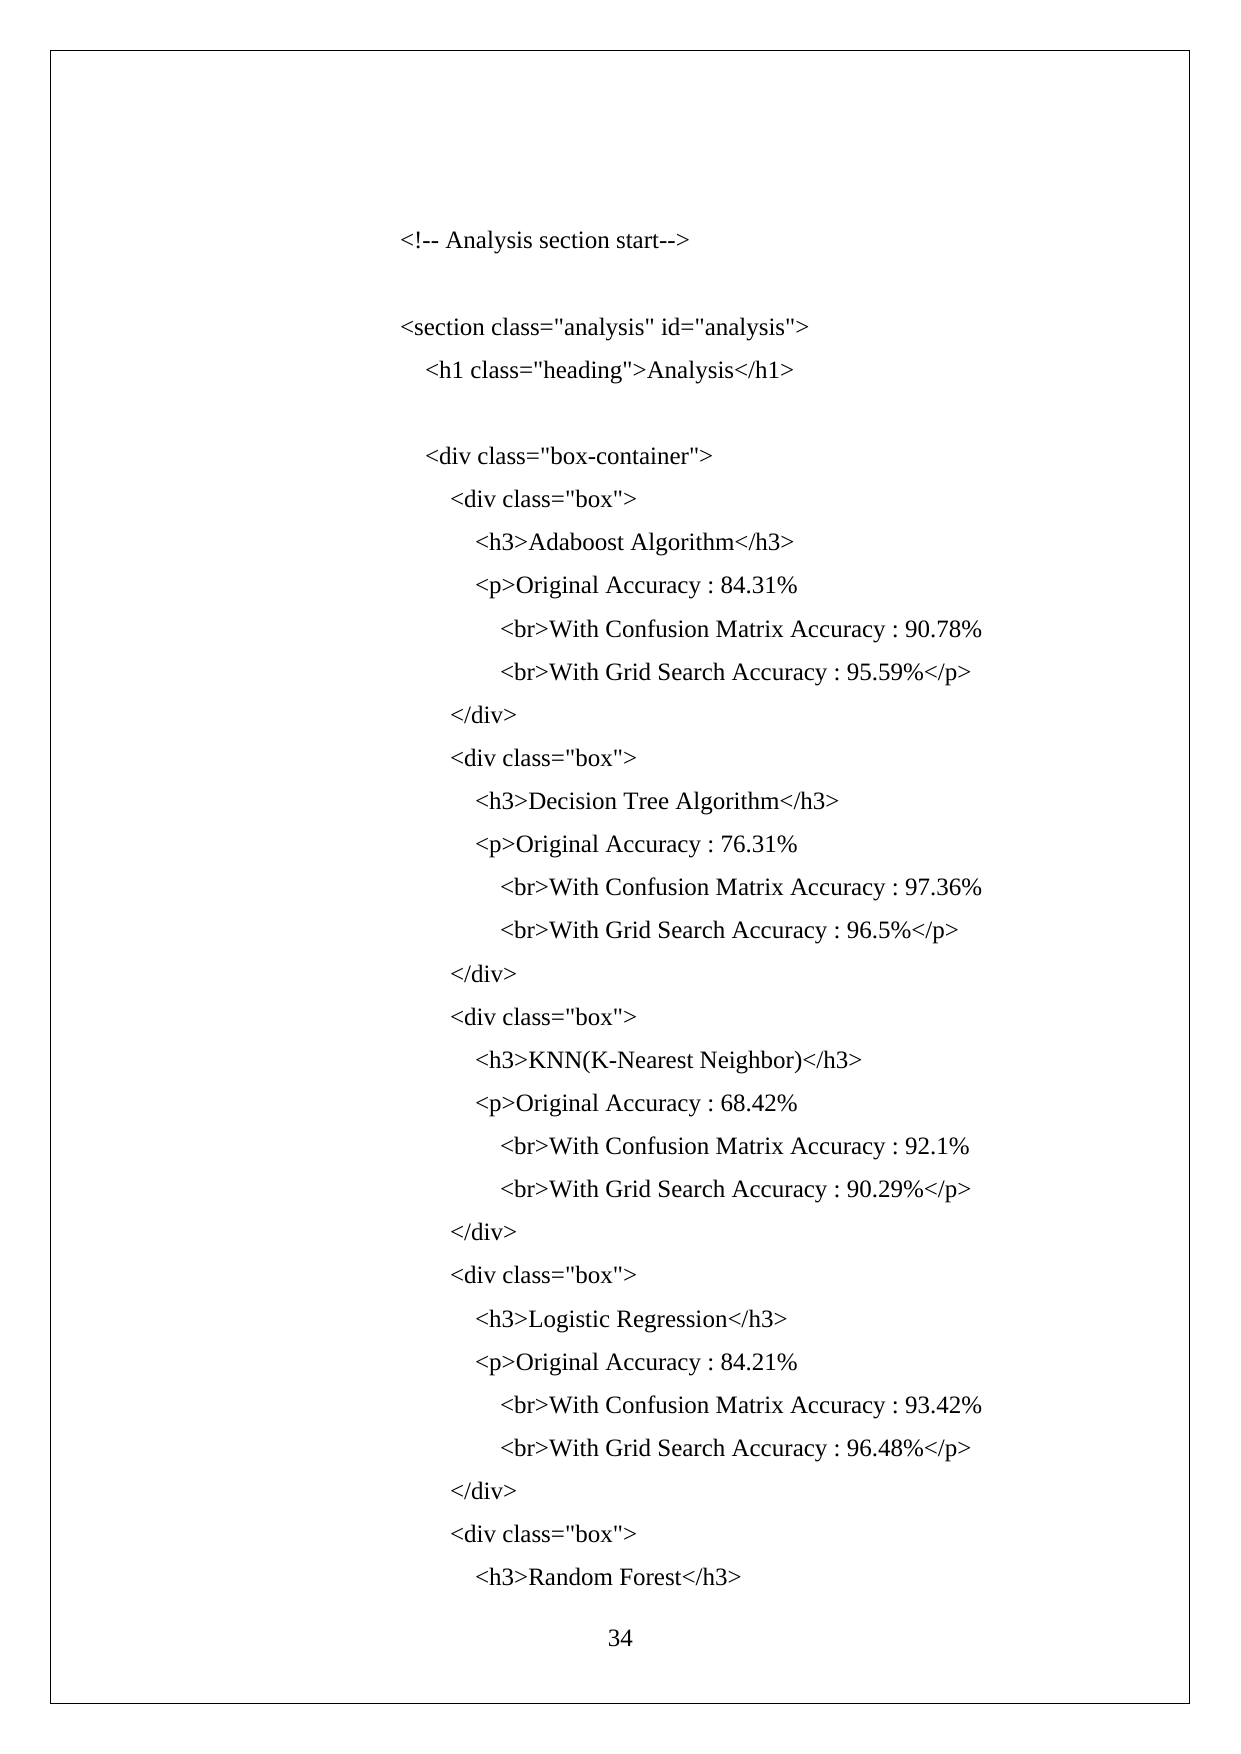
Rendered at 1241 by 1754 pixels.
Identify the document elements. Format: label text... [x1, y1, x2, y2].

list <div class="box-container"> [375, 441, 1090, 470]
list </div> [375, 700, 1090, 729]
list <div class="box"> [375, 484, 1090, 513]
list <p>Original Accuracy : 84.31% [375, 571, 1090, 599]
list <br>With Grid Search Accuracy : 95.59%</p> [375, 657, 1090, 686]
list <div class="box"> [375, 1519, 1090, 1548]
list <!-- Analysis section start--> [375, 226, 1090, 254]
list <br>With Grid Search Accuracy : 96.5%</p> [375, 916, 1090, 944]
list </div> [375, 959, 1090, 987]
list <br>With Grid Search Accuracy : 90.29%</p> [375, 1174, 1090, 1203]
list <br>With Confusion Matrix Accuracy : 92.1% [375, 1131, 1090, 1160]
list <br>With Confusion Matrix Accuracy : 90.78% [375, 614, 1090, 642]
list </div> [375, 1476, 1090, 1505]
list <br>With Confusion Matrix Accuracy : 97.36% [375, 872, 1090, 901]
list <h1 class="heading">Analysis</h1> [375, 355, 1090, 384]
list <br>With Confusion Matrix Accuracy : 93.42% [375, 1390, 1090, 1419]
list <div class="box"> [375, 743, 1090, 772]
list <br>With Grid Search Accuracy : 96.48%</p> [375, 1433, 1090, 1462]
list <h3>KNN(K-Nearest Neighbor)</h3> [375, 1045, 1090, 1074]
list <section class="analysis" id="analysis"> [375, 312, 1090, 341]
list <h3>Decision Tree Algorithm</h3> [375, 786, 1090, 815]
list <p>Original Accuracy : 76.31% [375, 829, 1090, 858]
list <div class="box"> [375, 1002, 1090, 1031]
list <h3>Random Forest</h3> [375, 1562, 1090, 1591]
list <h3>Logistic Regression</h3> [375, 1304, 1090, 1332]
list <p>Original Accuracy : 84.21% [375, 1347, 1090, 1376]
list <h3>Adaboost Algorithm</h3> [375, 527, 1090, 556]
list <div class="box"> [375, 1261, 1090, 1289]
list </div> [375, 1217, 1090, 1246]
list <p>Original Accuracy : 68.42% [375, 1088, 1090, 1117]
